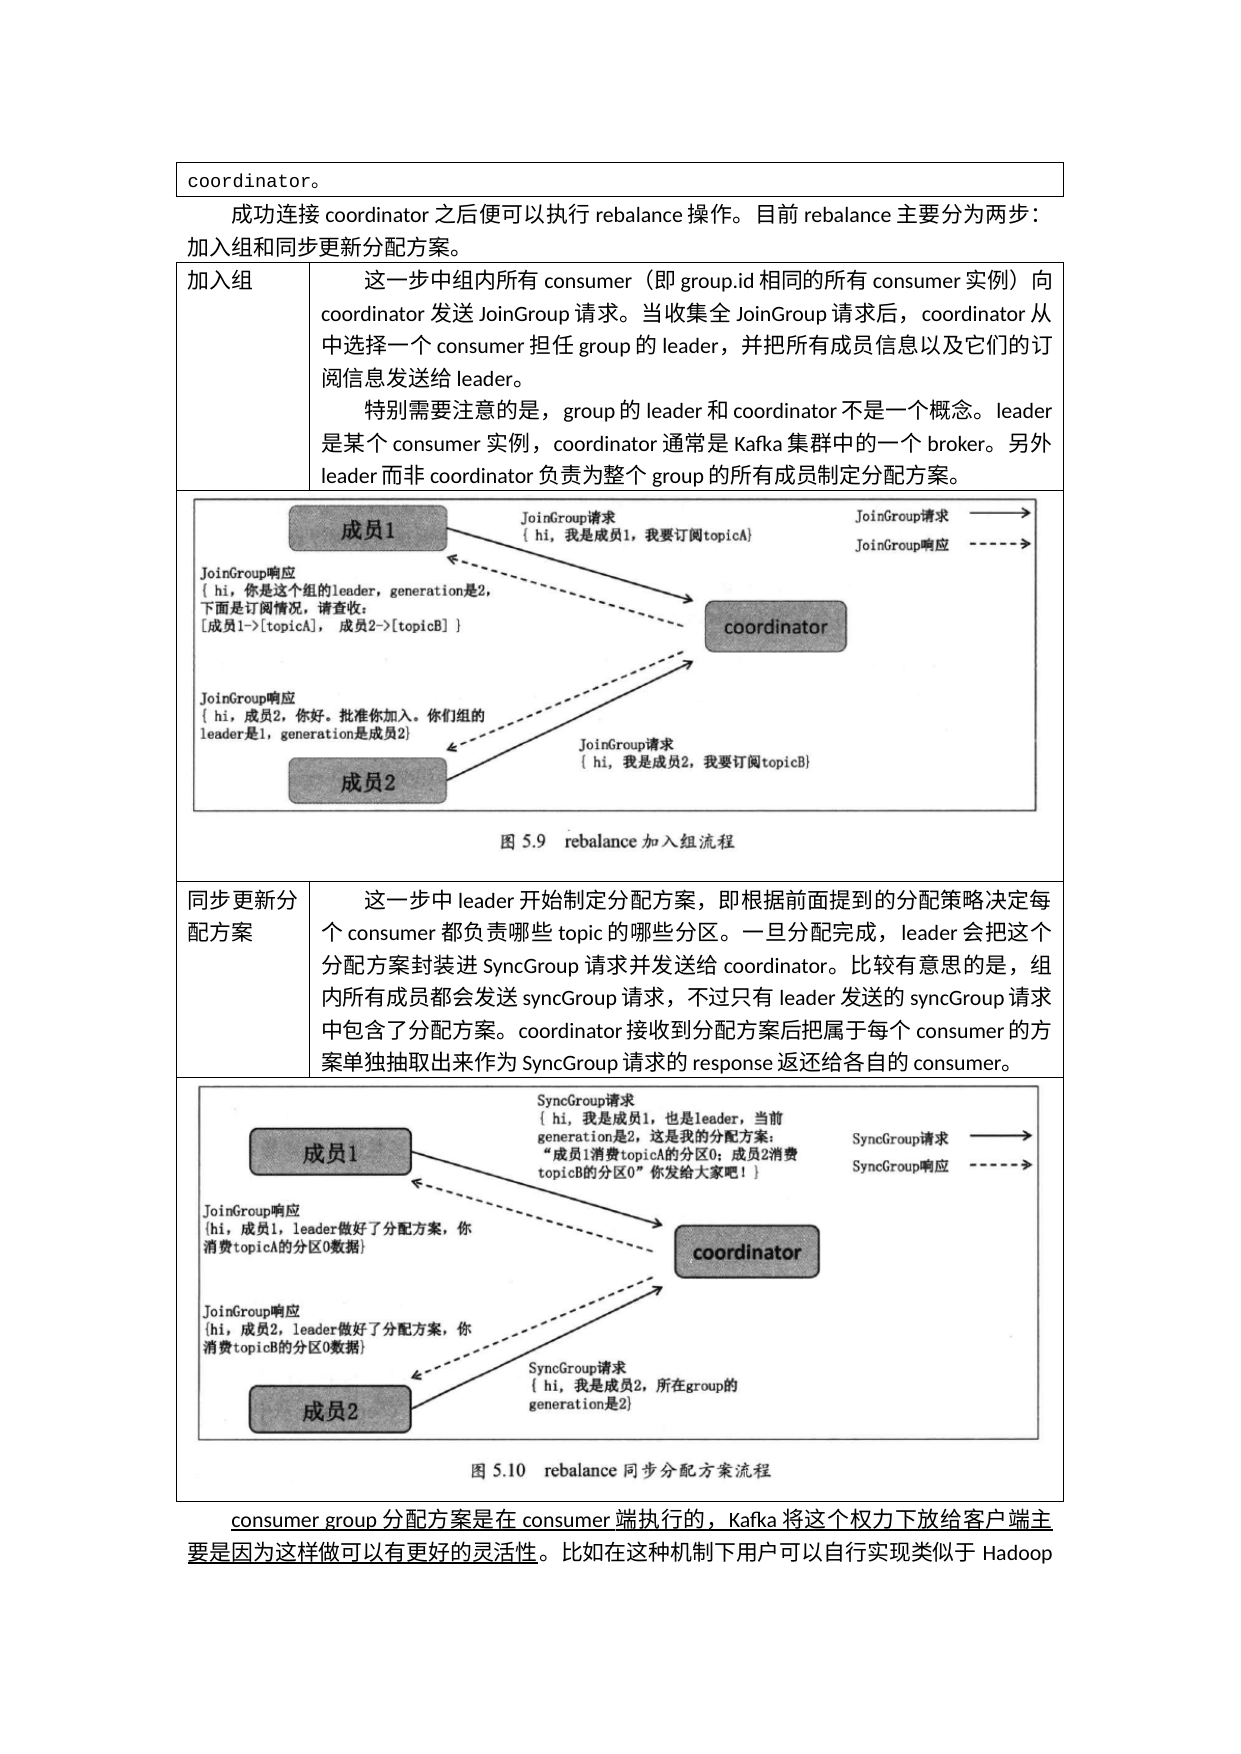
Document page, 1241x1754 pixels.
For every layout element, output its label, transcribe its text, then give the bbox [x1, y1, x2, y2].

table_cell [177, 1078, 1063, 1501]
text 成功连接coordinator之后便可以执行rebalance操作。目前rebalance主要分为两步：加入组和同步更新分配方案。 [187, 197, 1053, 262]
table_cell 这一步中leader开始制定分配方案，即根据前面提到的分配策略决定每个consumer都负责哪些topic的哪些分区。一旦分配完成，leader会把这个分配方案封装进SyncGroup请求并发送给coordinator。比较有意思的是，组内所有成员都会发送syncGroup请求，不过只有leader发送的syncGroup请求中包含了分配方案。coordinator接收到分配方案后把属于每个consumer的方案单独抽取出来作为SyncGroup请求的response返还给各自的consumer。 [310, 882, 1063, 1077]
table_header 加入组 [177, 263, 309, 490]
table_cell [177, 491, 1063, 881]
table_cell 同步更新分配方案 [177, 882, 309, 1077]
picture [187, 1078, 1053, 1495]
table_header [177, 163, 1063, 196]
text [187, 1502, 1053, 1567]
table_header 这一步中组内所有consumer（即group.id相同的所有consumer实例）向coordinator发送JoinGroup请求。当收集全JoinGroup请求后，coordinator从中选择一个consumer担任group的leader，并把所有成员信息以及它们的订阅信息发送给leader。 特别需要注意的是，group的leader和coordinator不是一个概念。leader是某个consumer实例，coordinator通常是Kafka集群中的一个broker。另外leader而非coordinator负责为整个group的所有成员制定分配方案。 [310, 263, 1063, 490]
picture [187, 491, 1051, 857]
